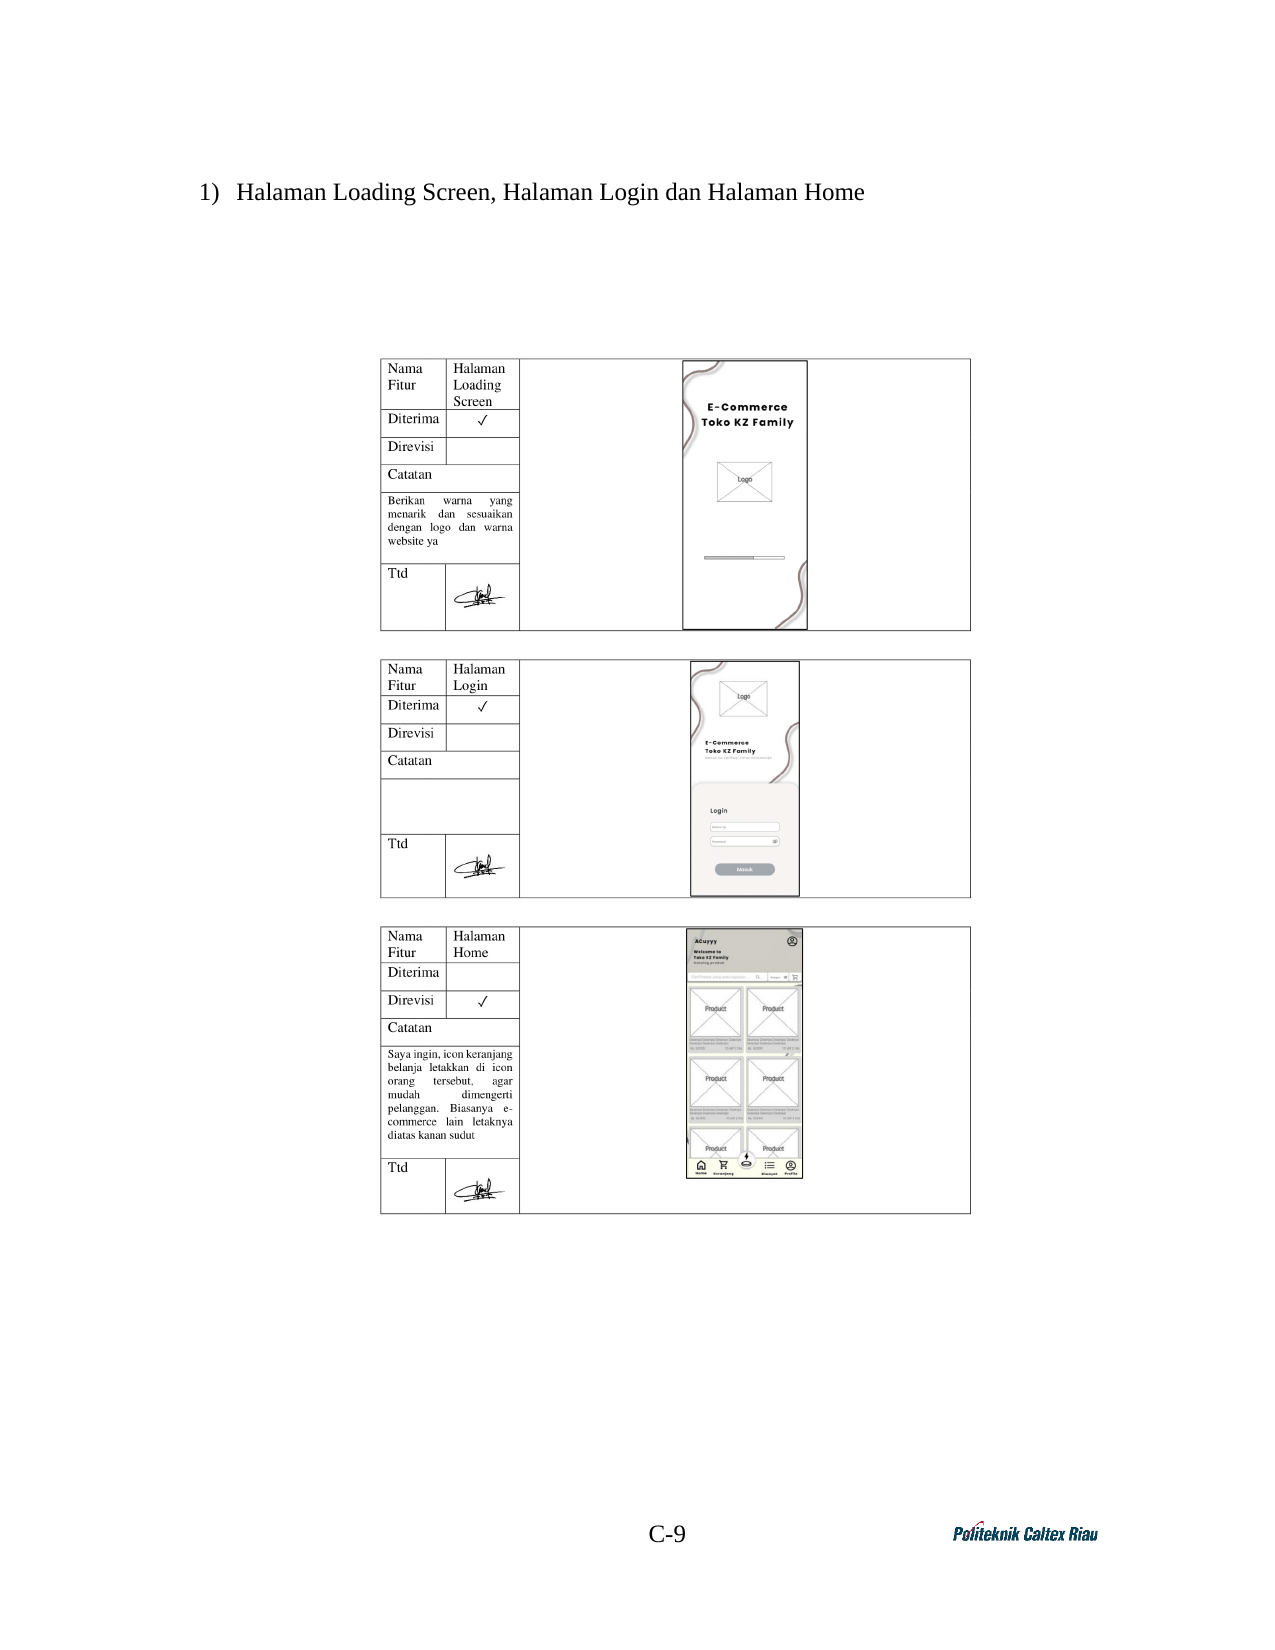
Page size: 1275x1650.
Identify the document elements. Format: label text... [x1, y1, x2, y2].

picture [951, 1521, 1098, 1543]
picture [286, 237, 1065, 1338]
list Halaman Loading Screen, Halaman Login dan Halaman Home [199, 177, 1098, 206]
